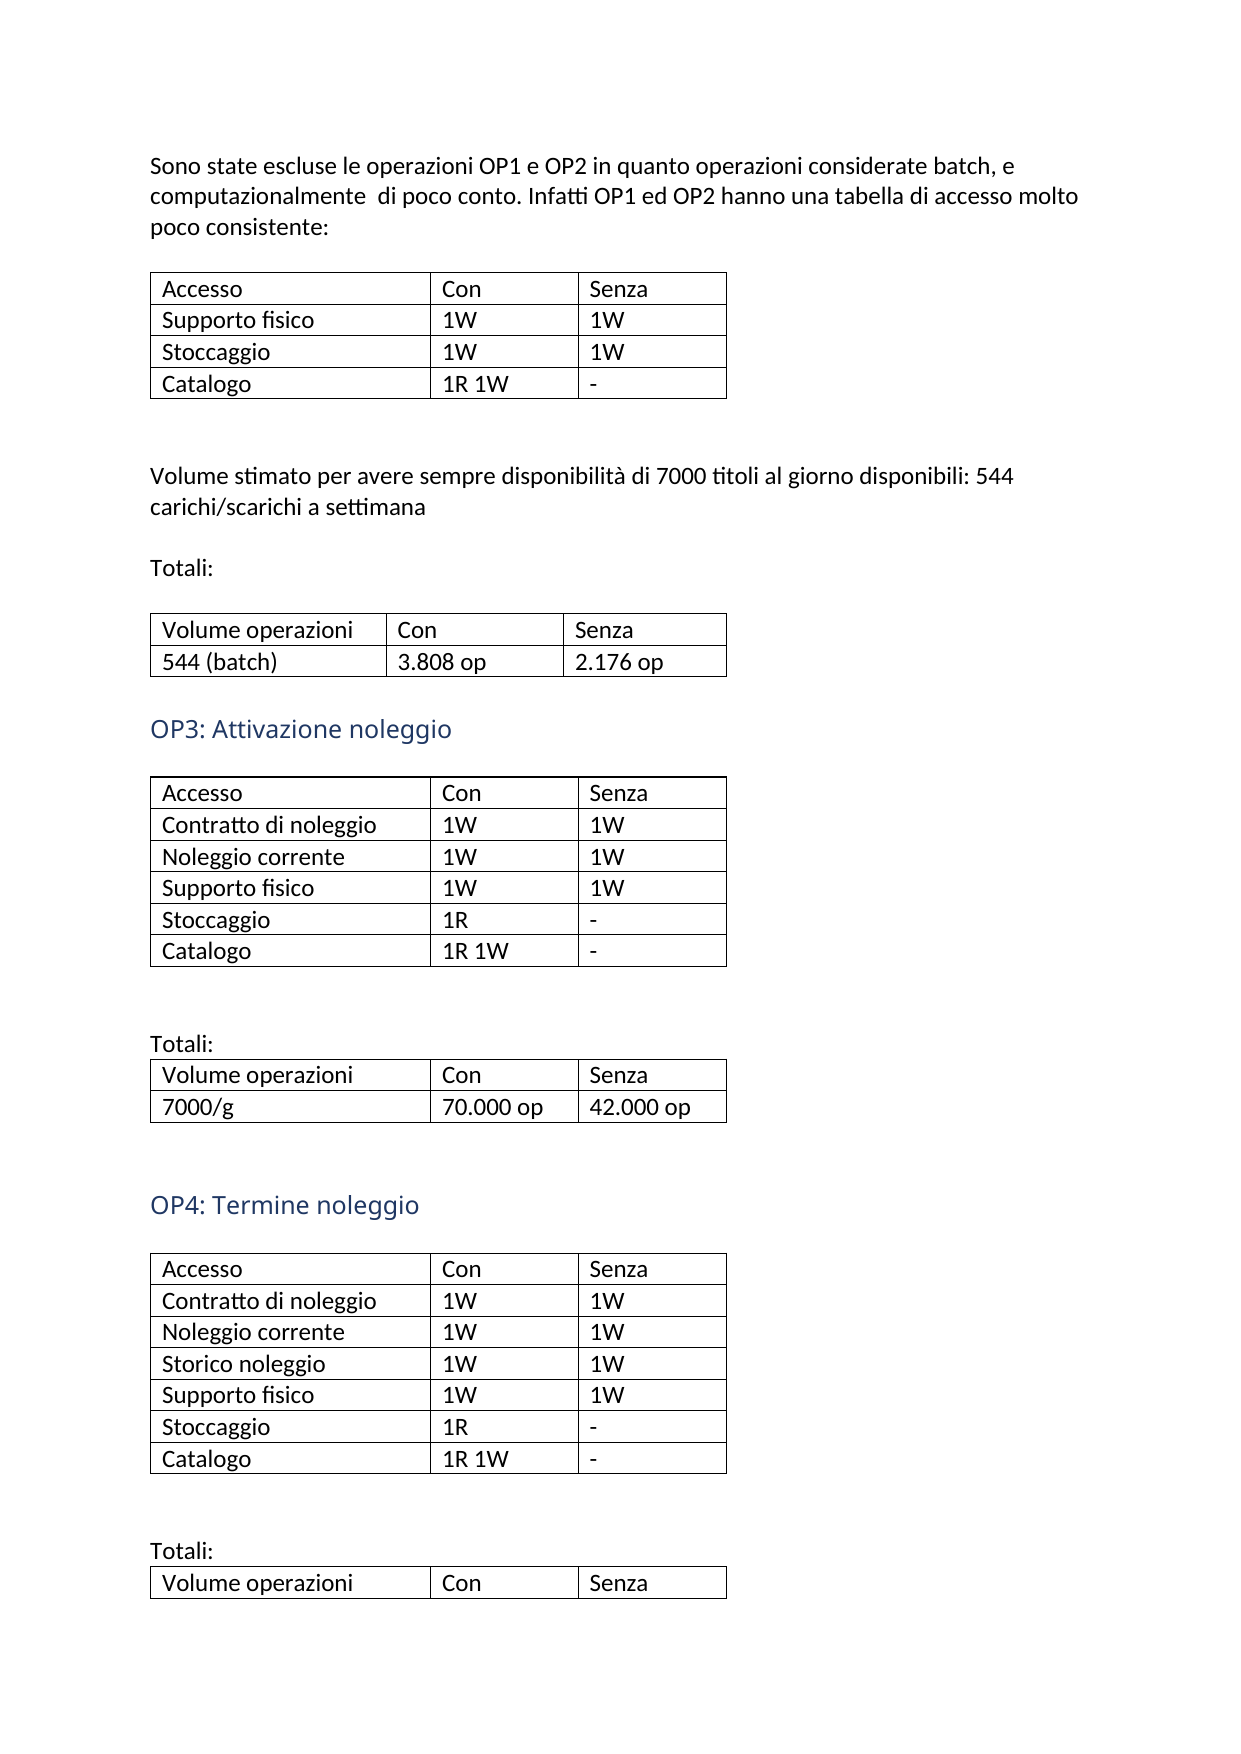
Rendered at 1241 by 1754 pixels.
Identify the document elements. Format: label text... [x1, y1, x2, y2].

table_cell 1W [579, 305, 726, 335]
table_cell Supporto fisico [151, 305, 430, 335]
table_cell - [579, 368, 726, 398]
table_cell 2.176 op [564, 646, 726, 676]
table_cell 1W [579, 841, 726, 871]
table_cell 1W [431, 1348, 578, 1379]
table_cell - [579, 904, 726, 934]
table_cell Contratto di noleggio [151, 809, 430, 839]
table_header Con [431, 273, 578, 304]
table_header Accesso [151, 273, 430, 304]
text Volume stimato per avere sempre disponibilità di 7000 titoli al giorno disponibili: 544 carichi/scarichi a settimana [150, 460, 1090, 521]
table_cell 1W [431, 841, 578, 871]
table_cell 42.000 op [579, 1091, 726, 1122]
table_cell Noleggio corrente [151, 1317, 430, 1347]
table_header Accesso [151, 778, 430, 808]
text Totali: [150, 1535, 1090, 1566]
table_cell Catalogo [151, 368, 430, 398]
table_cell 1W [579, 1285, 726, 1316]
table_cell 7000/g [151, 1091, 430, 1122]
table_header Con [431, 1254, 578, 1284]
table_header Accesso [151, 1254, 430, 1284]
table_cell 1W [431, 809, 578, 839]
table_cell Supporto fisico [151, 1380, 430, 1410]
table_cell 1W [431, 1380, 578, 1410]
table_cell Catalogo [151, 935, 430, 966]
table_header Con [431, 778, 578, 808]
table_header Senza [564, 614, 726, 644]
table_cell 1W [579, 809, 726, 839]
table_header Senza [579, 1567, 726, 1597]
table_header Con [431, 1060, 578, 1090]
table_cell - [579, 1443, 726, 1473]
table_header Senza [579, 1254, 726, 1284]
table_cell 1W [579, 336, 726, 367]
table_cell Stoccaggio [151, 336, 430, 367]
table_cell Noleggio corrente [151, 841, 430, 871]
table_cell 544 (batch) [151, 646, 386, 676]
table_cell 1R 1W [431, 1443, 578, 1473]
table_cell 1W [431, 1317, 578, 1347]
table_cell 1W [579, 1317, 726, 1347]
table_cell 1R [431, 904, 578, 934]
table_cell 1R 1W [431, 935, 578, 966]
table_cell 1W [431, 872, 578, 903]
table_cell Contratto di noleggio [151, 1285, 430, 1316]
table_header Con [387, 614, 563, 644]
table_cell Supporto fisico [151, 872, 430, 903]
table_header Senza [579, 778, 726, 808]
table_cell 1W [579, 1348, 726, 1379]
text Totali: [150, 1028, 1090, 1058]
table_cell 70.000 op [431, 1091, 578, 1122]
table_cell 1W [431, 305, 578, 335]
text Totali: [150, 552, 1090, 582]
table_cell Stoccaggio [151, 1411, 430, 1442]
table_cell 1W [431, 336, 578, 367]
text Sono state escluse le operazioni OP1 e OP2 in quanto operazioni considerate batch, e computazionalmente di poco conto. Infatti OP1 ed OP2 hanno una tabella di accesso molto poco consistente: [150, 150, 1090, 242]
table_cell 1W [431, 1285, 578, 1316]
subtitle OP4: Termine noleggio [150, 1188, 1090, 1222]
table_header Volume operazioni [151, 614, 386, 644]
table_cell 1R [431, 1411, 578, 1442]
table_cell Catalogo [151, 1443, 430, 1473]
subtitle OP3: Attivazione noleggio [150, 712, 1090, 746]
table_header Senza [579, 273, 726, 304]
table_header Volume operazioni [151, 1060, 430, 1090]
table_cell 3.808 op [387, 646, 563, 676]
table_cell 1R 1W [431, 368, 578, 398]
table_header Con [431, 1567, 578, 1597]
table_cell Stoccaggio [151, 904, 430, 934]
table_cell 1W [579, 872, 726, 903]
table_header Volume operazioni [151, 1567, 430, 1597]
table_cell - [579, 1411, 726, 1442]
table_cell - [579, 935, 726, 966]
table_cell Storico noleggio [151, 1348, 430, 1379]
table_cell 1W [579, 1380, 726, 1410]
table_header Senza [579, 1060, 726, 1090]
